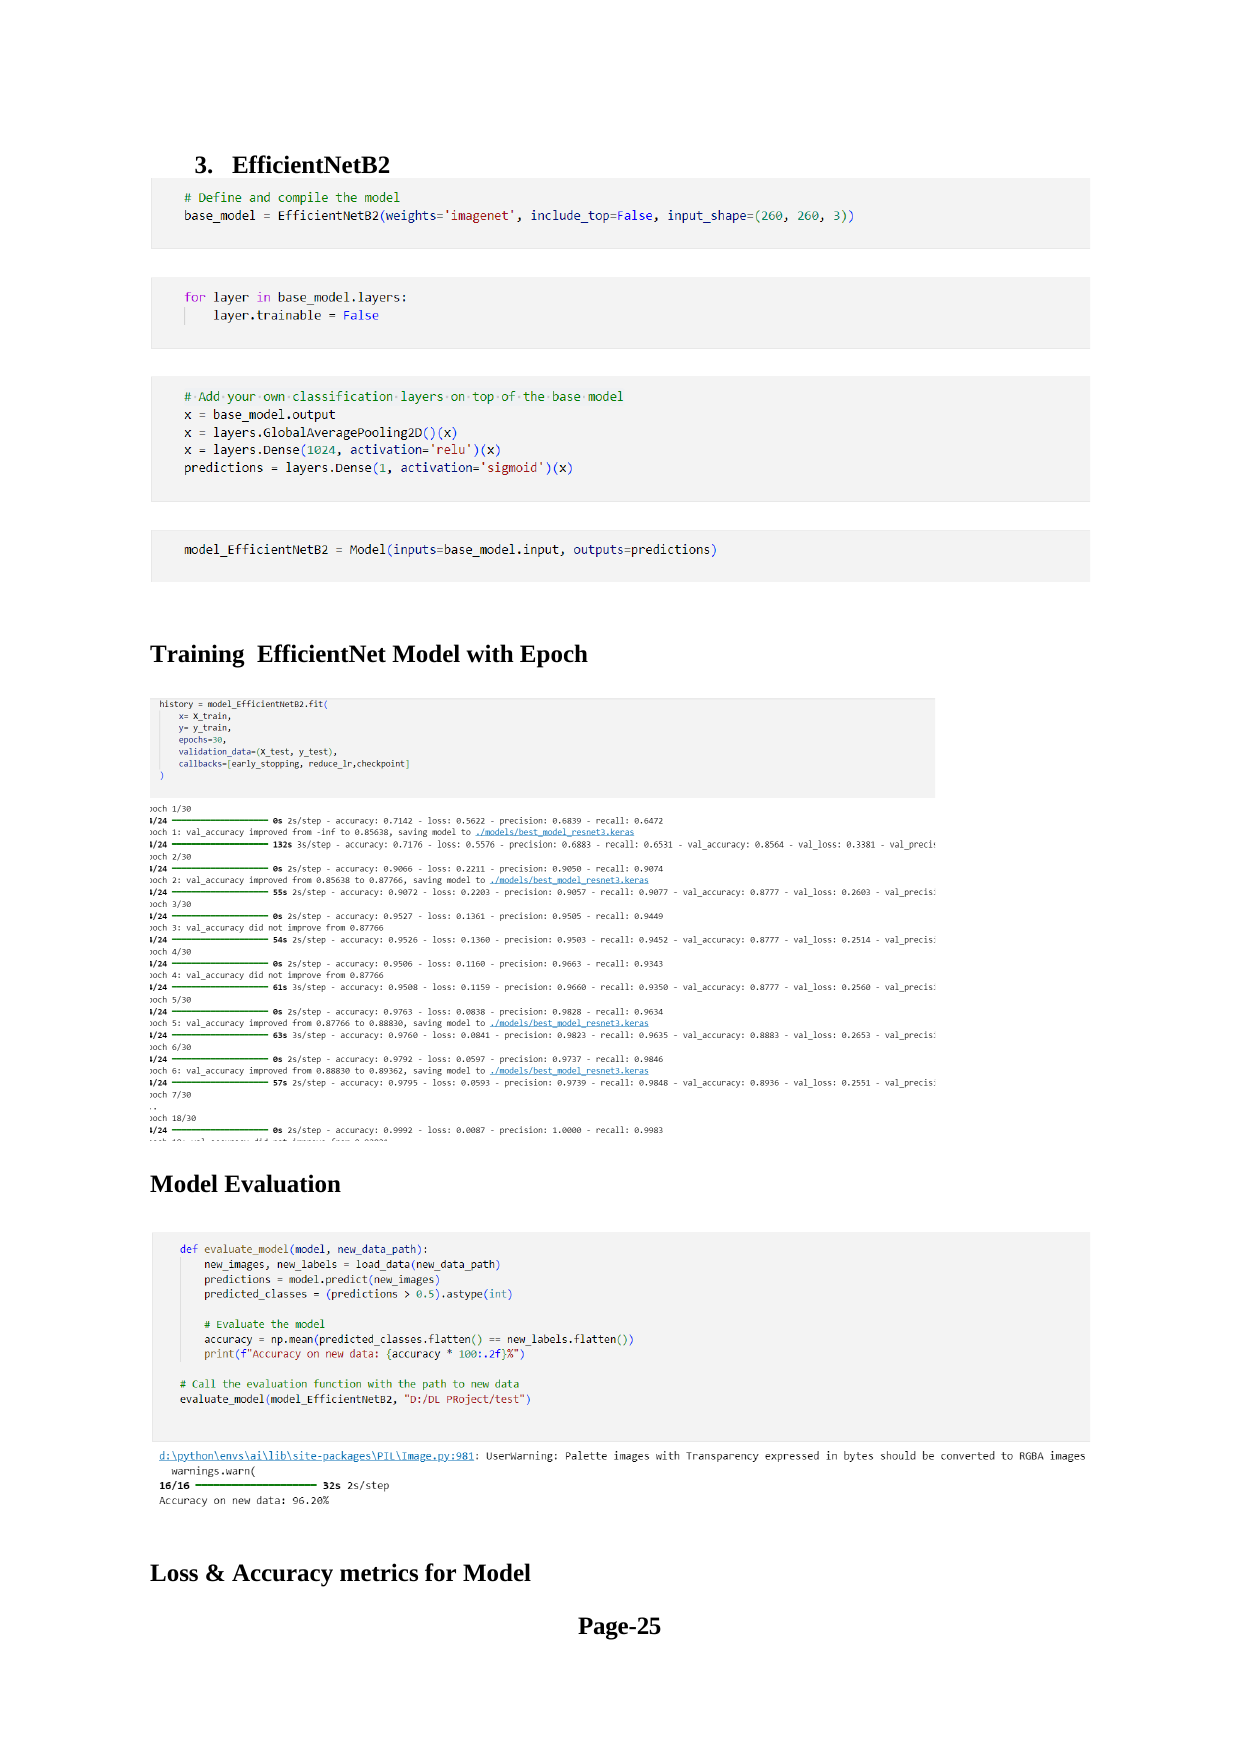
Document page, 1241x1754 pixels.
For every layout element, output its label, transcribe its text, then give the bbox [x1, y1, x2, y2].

text Model Evaluation [150, 1169, 1090, 1198]
picture [150, 696, 936, 1141]
list EfficientNetB2 [194, 150, 1090, 178]
picture [150, 178, 1091, 582]
text Training EfficientNet Model with Epoch [150, 639, 1090, 668]
picture [150, 1226, 1091, 1529]
text Loss & Accuracy metrics for Model [150, 1558, 1090, 1586]
